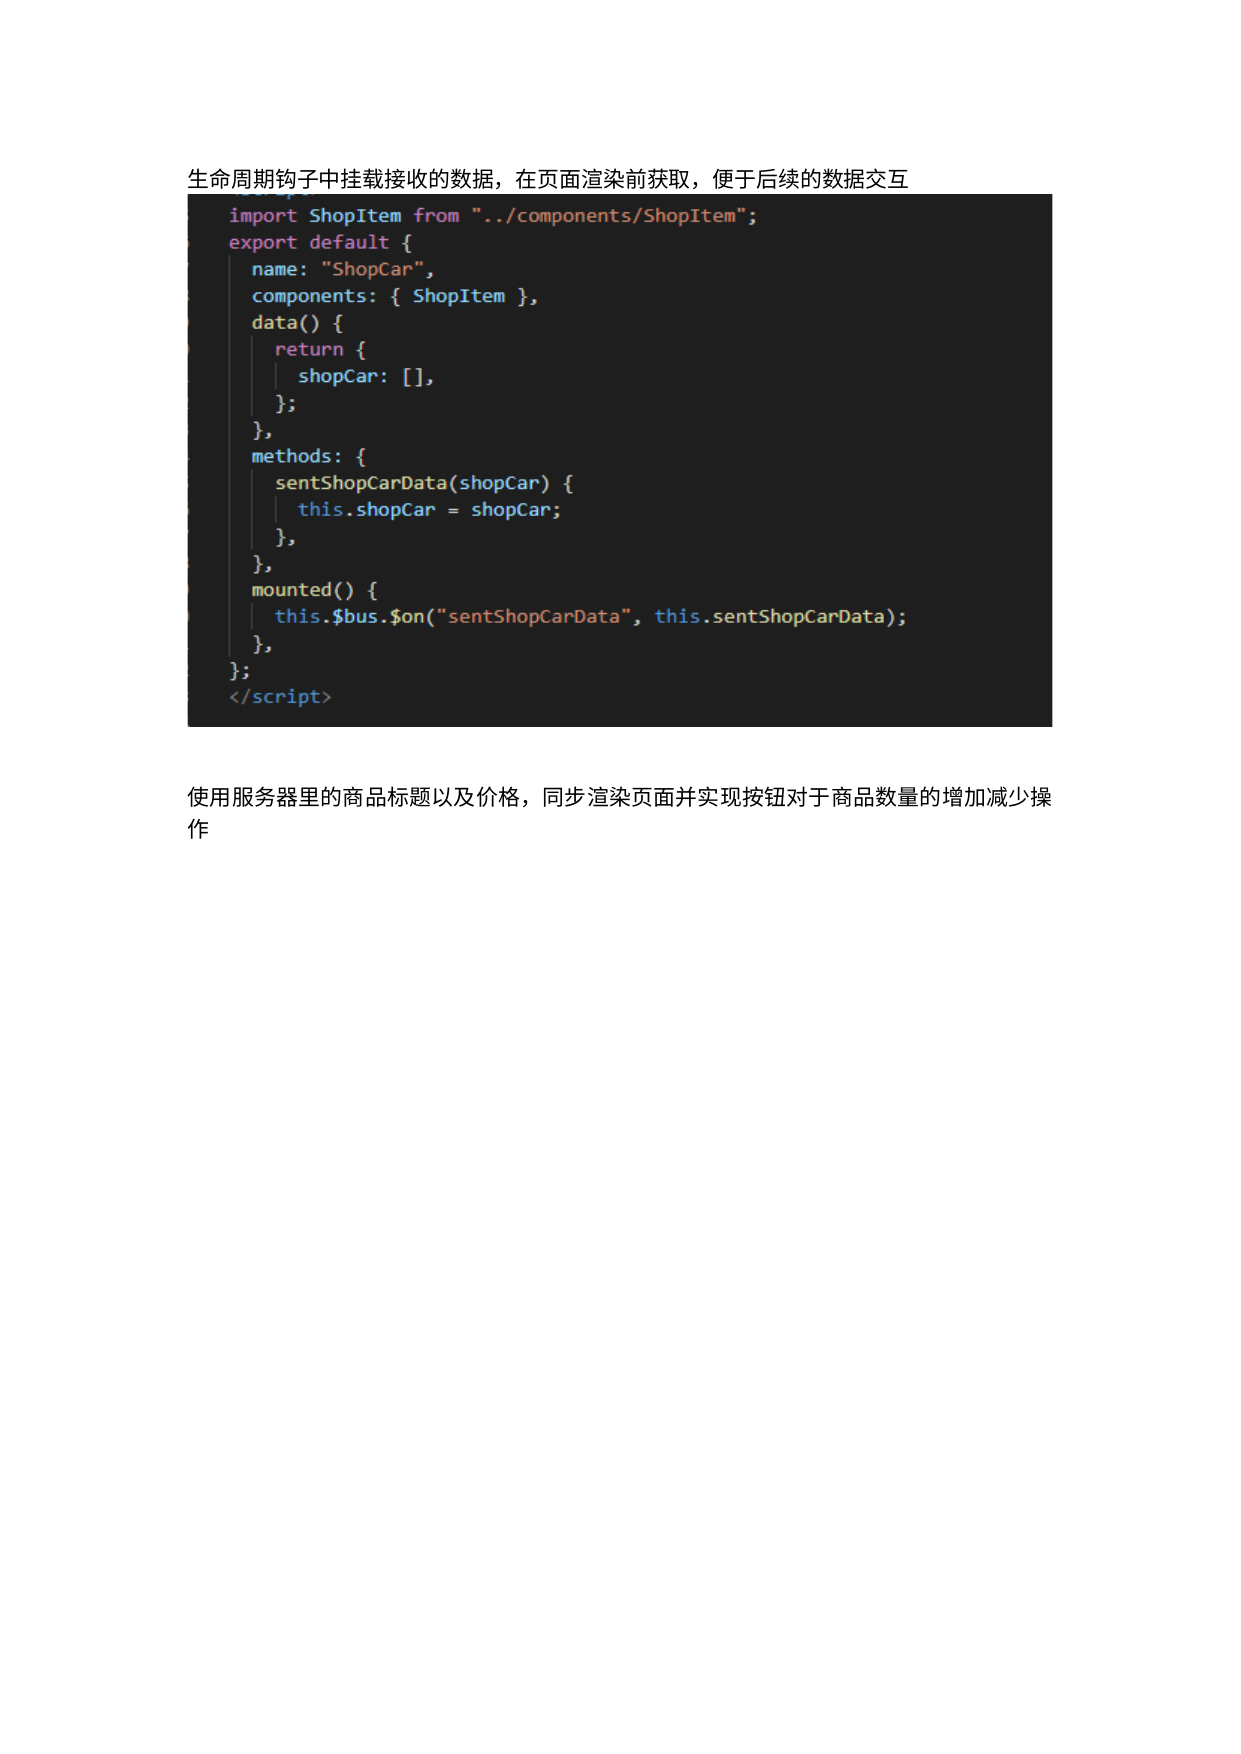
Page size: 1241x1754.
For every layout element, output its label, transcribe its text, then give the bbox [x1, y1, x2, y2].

picture [187, 194, 1053, 727]
list 生命周期钩子中挂载接收的数据，在页面渲染前获取，便于后续的数据交互 [187, 162, 1053, 194]
text 使用服务器里的商品标题以及价格，同步渲染页面并实现按钮对于商品数量的增加减少操作 [187, 779, 1053, 844]
